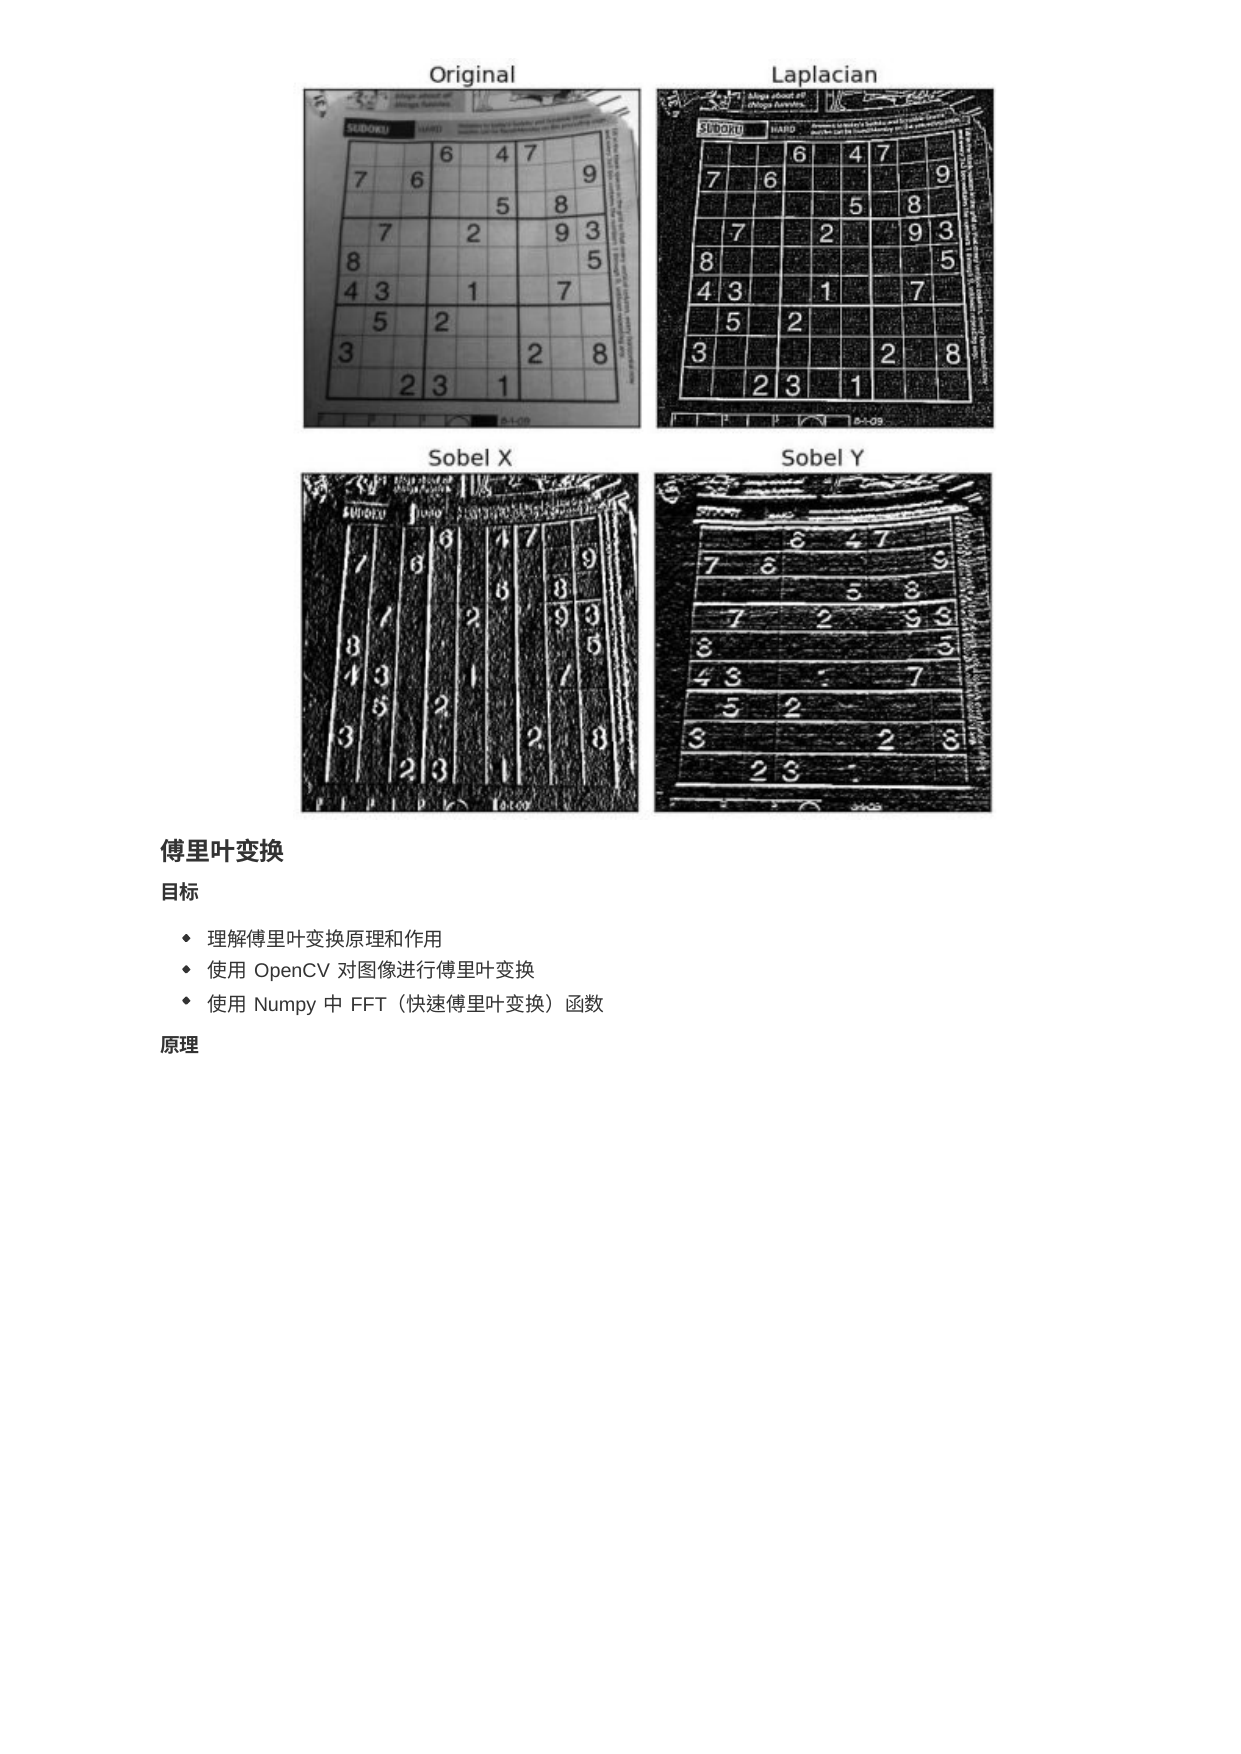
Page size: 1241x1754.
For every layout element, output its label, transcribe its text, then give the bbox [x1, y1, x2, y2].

text 使用 OpenCV 对图像进行傅里叶变换 [207, 953, 1094, 984]
text 理解傅里叶变换原理和作用 [207, 919, 1094, 953]
text 使用 Numpy 中 FFT（快速傅里叶变换）函数 [207, 984, 1094, 1018]
picture [293, 58, 997, 820]
subtitle 傅里叶变换 [160, 834, 1094, 868]
subtitle 原理 [160, 1031, 1094, 1058]
subtitle 目标 [160, 878, 1094, 905]
